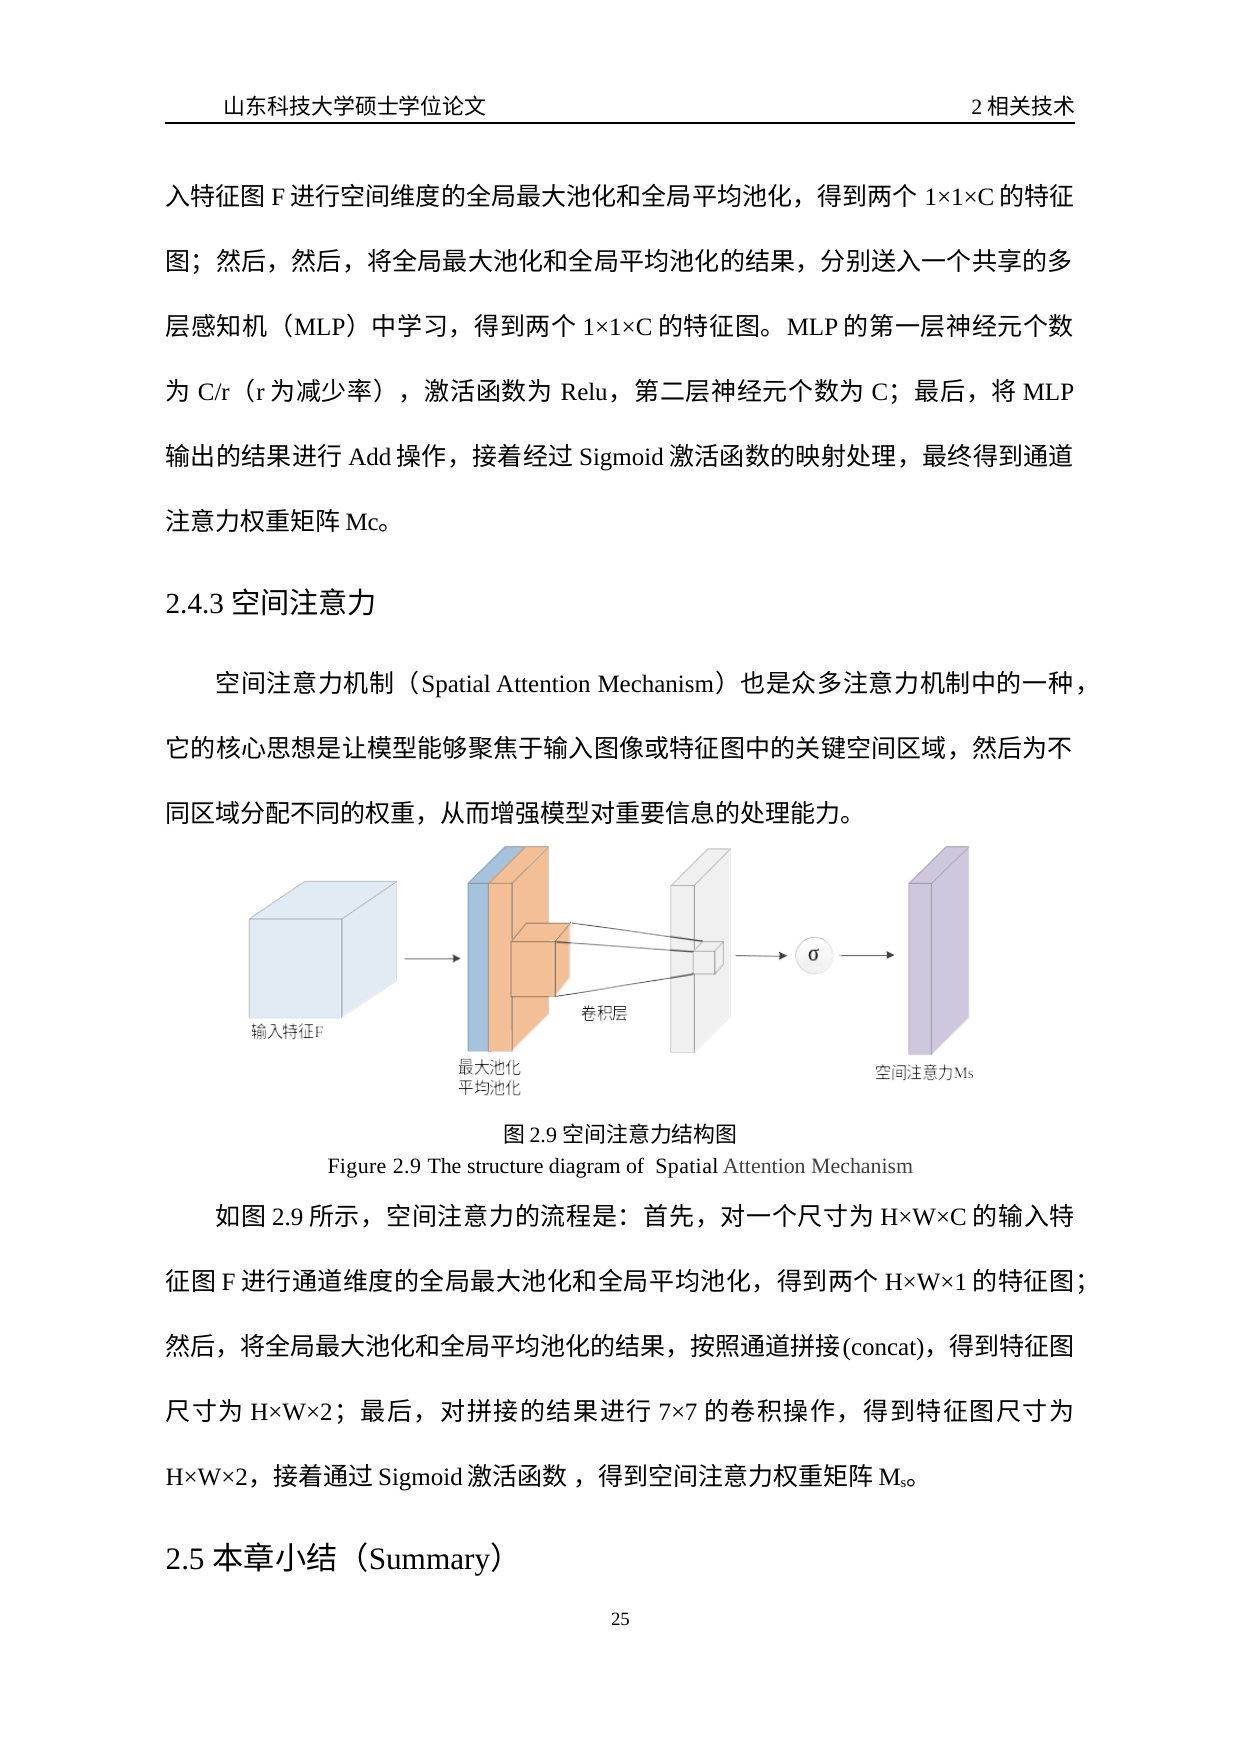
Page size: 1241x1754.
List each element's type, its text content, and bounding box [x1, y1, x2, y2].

list 2.5 本章小结（Summary） [165, 1523, 1075, 1588]
list 图2.9 空间注意力结构图 [165, 1117, 1075, 1149]
list 如图2.9所示，空间注意力的流程是：首先，对一个尺寸为H×W×C的输入特征图F进行通道维度的全局最大池化和全局平均池化，得到两个H×W×1的特征图；然后，将全局最大池化和全局平均池化的结果，按照通道拼接(concat)，得到特征图尺寸为H×W×2；最后，对拼接的结果进行7×7的卷积操作，得到特征图尺寸为H×W×2，接着通过Sigmoid激活函数 ，得到空间注意力权重矩阵Ms。 [165, 1182, 1075, 1507]
list 空间注意力机制（Spatial Attention Mechanism）也是众多注意力机制中的一种，它的核心思想是让模型能够聚焦于输入图像或特征图中的关键空间区域，然后为不同区域分配不同的权重，从而增强模型对重要信息的处理能力。 [165, 649, 1075, 844]
list Figure 2.9 The structure diagram of Spatial Attention Mechanism [165, 1149, 1075, 1182]
list 2.4.3 空间注意力 [165, 568, 1075, 633]
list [165, 162, 1075, 552]
